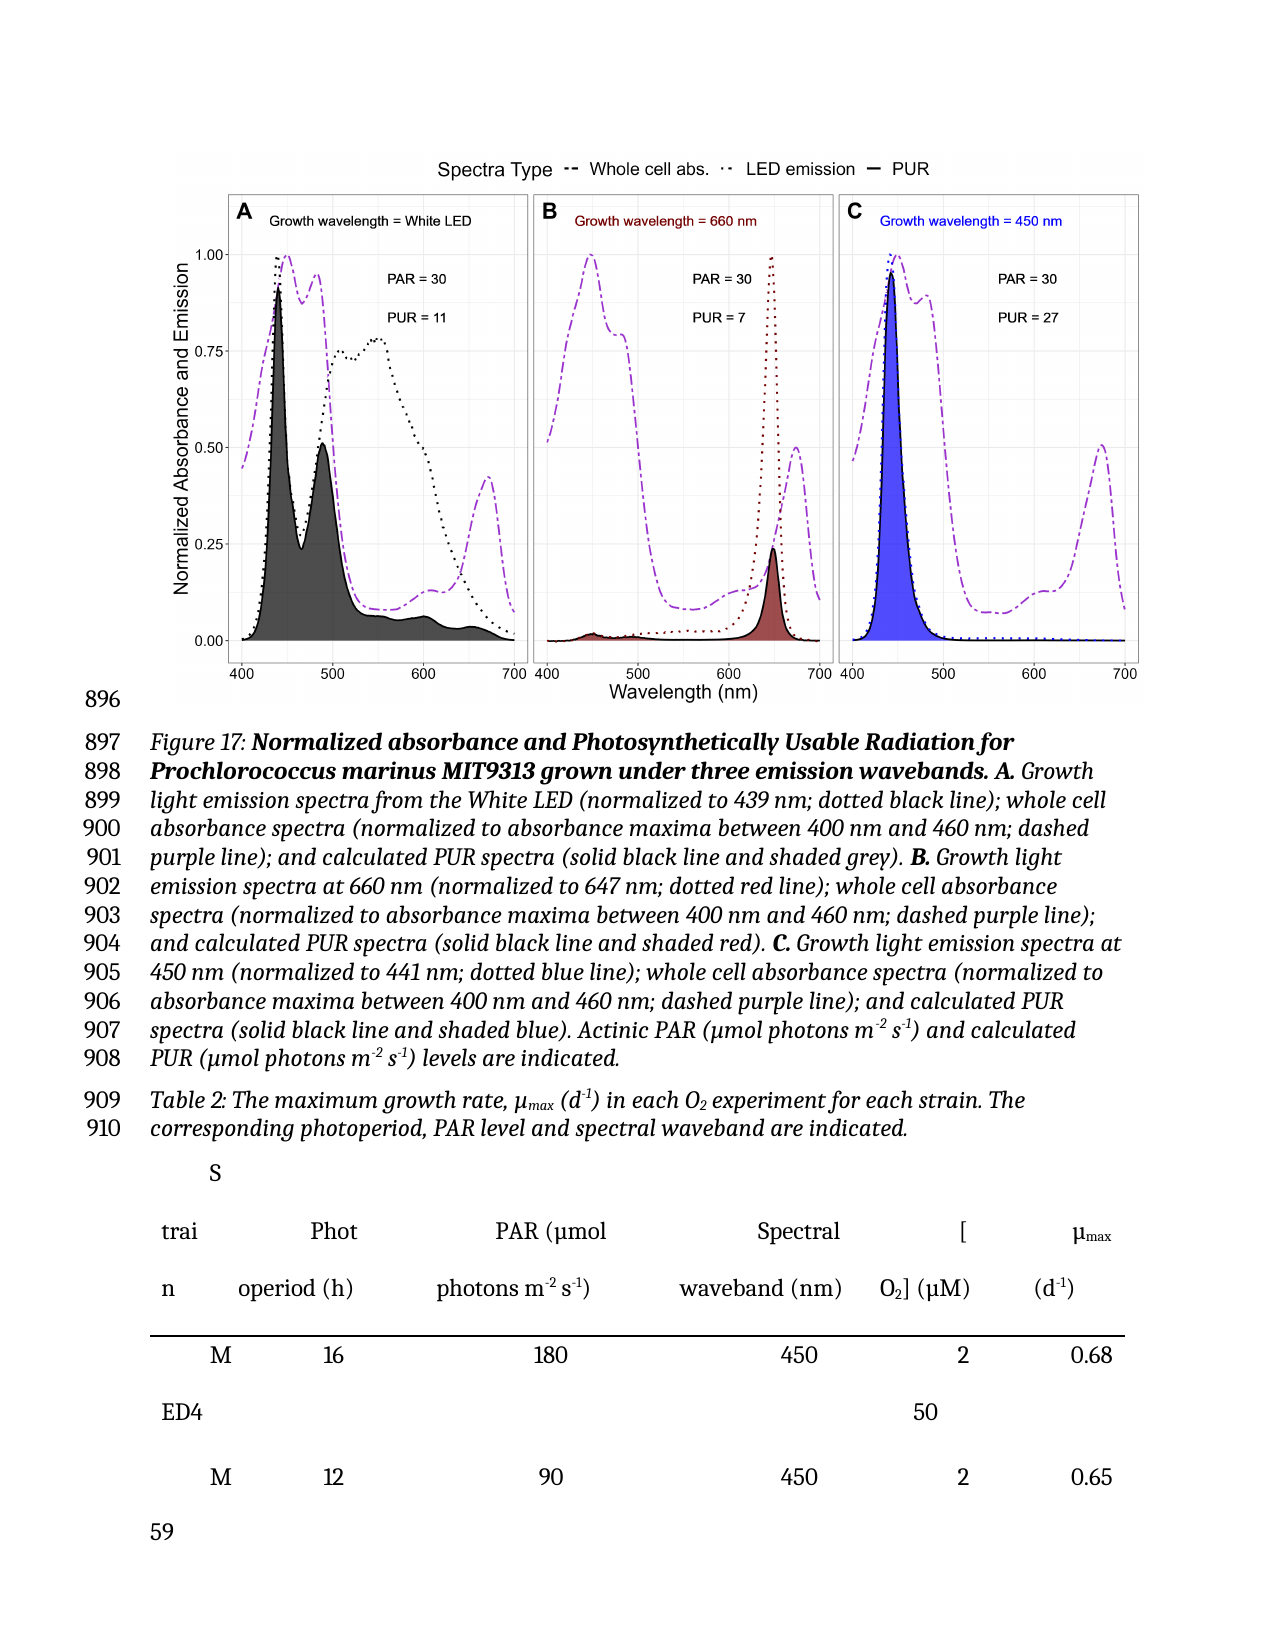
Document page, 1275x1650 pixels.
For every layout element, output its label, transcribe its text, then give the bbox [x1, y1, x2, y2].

table_header PAR (µmol photons m-2 s-1) [372, 1156, 655, 1335]
table_cell 12 [221, 1459, 372, 1492]
table_cell 90 [372, 1459, 655, 1492]
table_header Spectral waveband (nm) [655, 1156, 868, 1335]
text Figure 17: Normalized absorbance and Photosynthetically Usable Radiation for Prochlorococcus marinus MIT9313 grown under three emission wavebands. A. Growth light emission spectra from the White LED (normalized to 439 nm; dotted black line); whole cell absorbance spectra (normalized to absorbance maxima between 400 nm and 460 nm; dashed purple line); and calculated PUR spectra (solid black line and shaded grey). B. Growth light emission spectra at 660 nm (normalized to 647 nm; dotted red line); whole cell absorbance spectra (normalized to absorbance maxima between 400 nm and 460 nm; dashed purple line); and calculated PUR spectra (solid black line and shaded red). C. Growth light emission spectra at 450 nm (normalized to 441 nm; dotted blue line); whole cell absorbance spectra (normalized to absorbance maxima between 400 nm and 460 nm; dashed purple line); and calculated PUR spectra (solid black line and shaded blue). Actinic PAR (µmol photons m-2 s-1) and calculated PUR (µmol photons m-2 s-1) levels are indicated. [150, 728, 1125, 1073]
table_header µmax (d-1) [983, 1156, 1125, 1335]
text Table 2: The maximum growth rate, µmax (d-1) in each O2 experiment for each strain. The corresponding photoperiod, PAR level and spectral waveband are indicated. [150, 1086, 1125, 1143]
table_cell 0.65 [983, 1459, 1125, 1492]
table_cell 450 [655, 1337, 868, 1459]
table_header [O2] (µM) [868, 1156, 983, 1335]
table_header Photoperiod (h) [221, 1156, 372, 1335]
table_cell MED4 [150, 1459, 221, 1492]
table_cell 180 [372, 1337, 655, 1459]
table_cell 25 [868, 1459, 983, 1492]
table_cell MED4 [150, 1337, 221, 1459]
table_cell 16 [221, 1337, 372, 1459]
table_header Strain [150, 1156, 221, 1335]
table_cell 250 [868, 1337, 983, 1459]
picture [168, 150, 1144, 708]
table_cell 0.68 [983, 1337, 1125, 1459]
table_cell 450 [655, 1459, 868, 1492]
